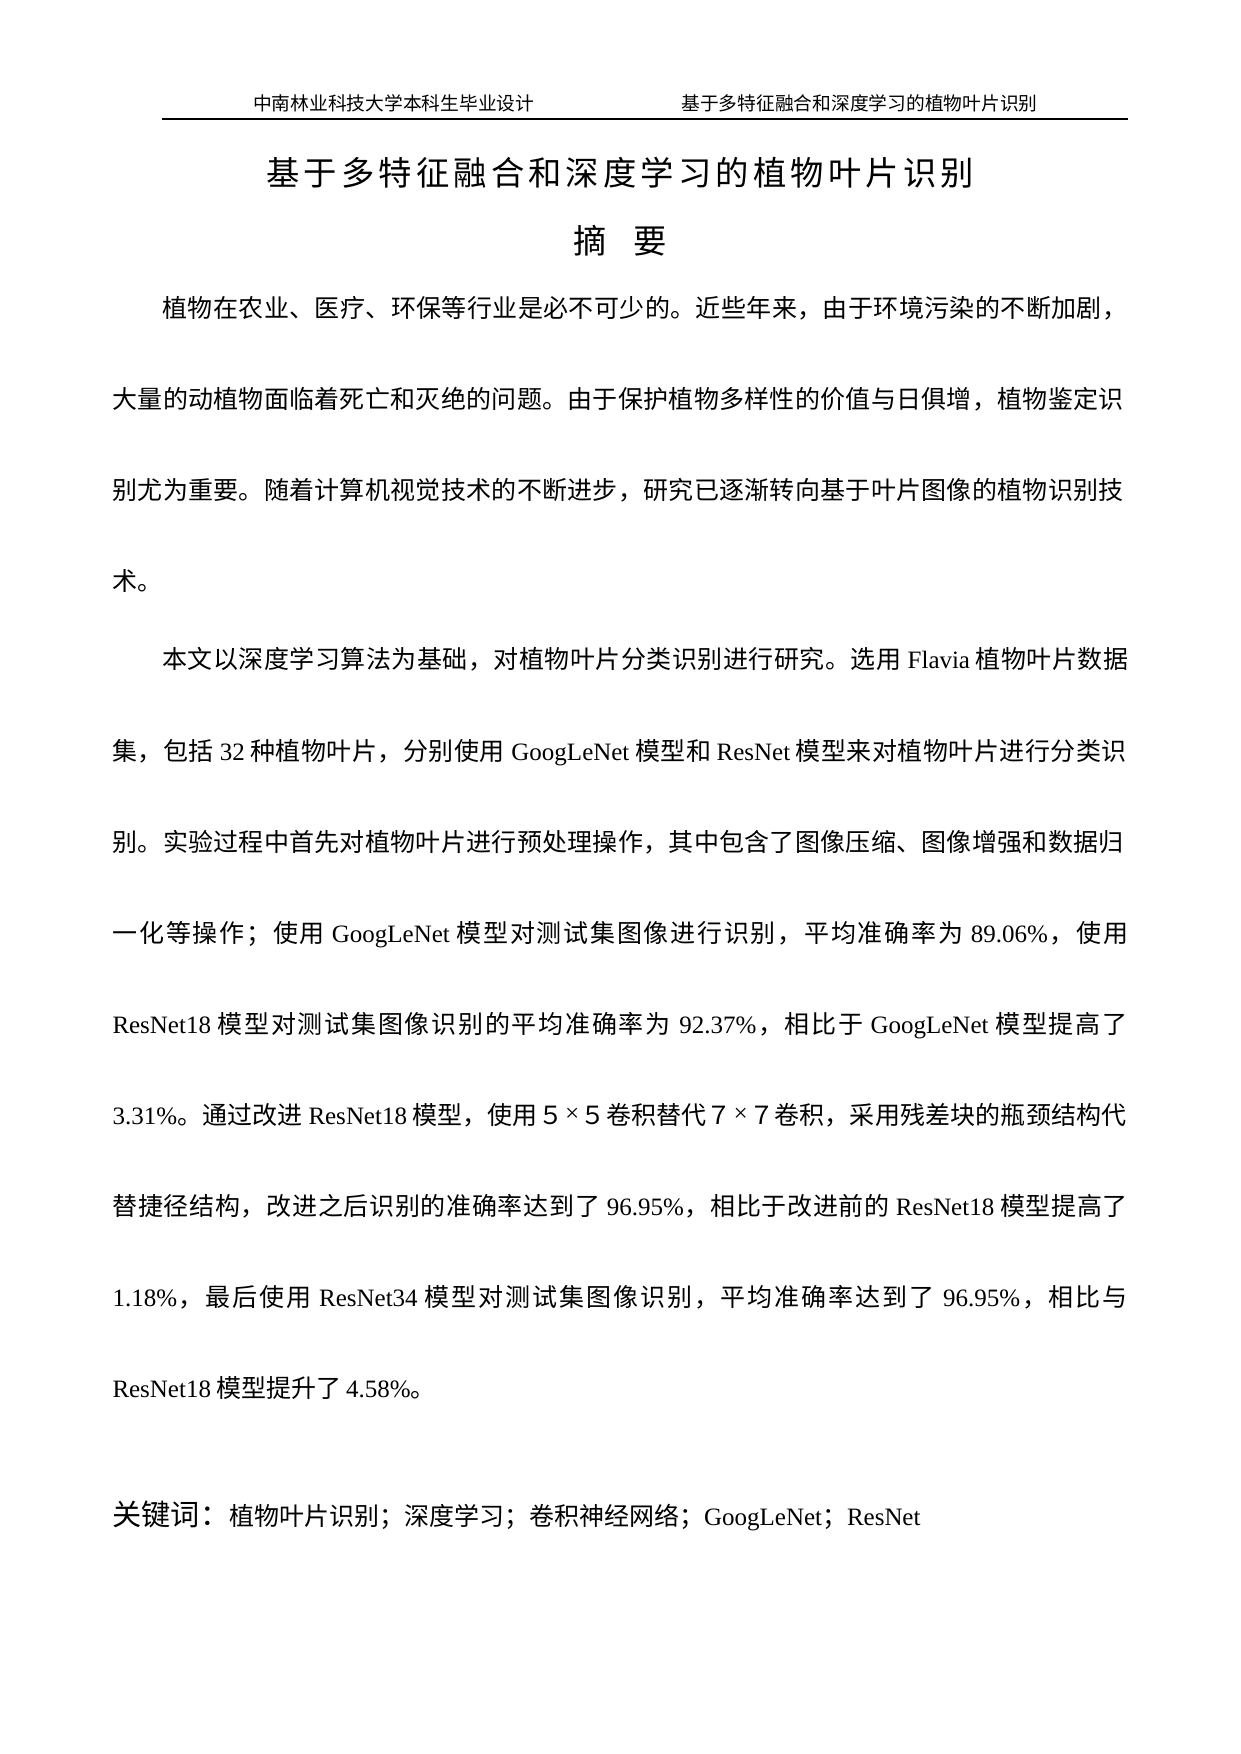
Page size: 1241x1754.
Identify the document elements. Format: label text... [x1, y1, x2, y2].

text 基于多特征融合和深度学习的植物叶片识别 [112, 139, 1128, 197]
text 植物在农业、医疗、环保等行业是必不可少的。近些年来，由于环境污染的不断加剧，大量的动植物面临着死亡和灭绝的问题。由于保护植物多样性的价值与日俱增，植物鉴定识别尤为重要。随着计算机视觉技术的不断进步，研究已逐渐转向基于叶片图像的植物识别技术。 [112, 275, 1128, 613]
text 关键词：植物叶片识别；深度学习；卷积神经网络；GoogLeNet；ResNet [112, 1480, 1128, 1545]
text 本文以深度学习算法为基础，对植物叶片分类识别进行研究。选用Flavia植物叶片数据集，包括32种植物叶片，分别使用GoogLeNet模型和ResNet模型来对植物叶片进行分类识别。实验过程中首先对植物叶片进行预处理操作，其中包含了图像压缩、图像增强和数据归一化等操作；使用GoogLeNet模型对测试集图像进行识别，平均准确率为89.06%，使用ResNet18模型对测试集图像识别的平均准确率为92.37%，相比于GoogLeNet模型提高了3.31%。通过改进ResNet18模型，使用５５卷积替代７７卷积，采用残差块的瓶颈结构代替捷径结构，改进之后识别的准确率达到了96.95%，相比于改进前的ResNet18模型提高了1.18%，最后使用ResNet34模型对测试集图像识别，平均准确率达到了96.95%，相比与ResNet18模型提升了4.58%。 [112, 626, 1128, 1419]
text 摘 要 [112, 207, 1128, 265]
